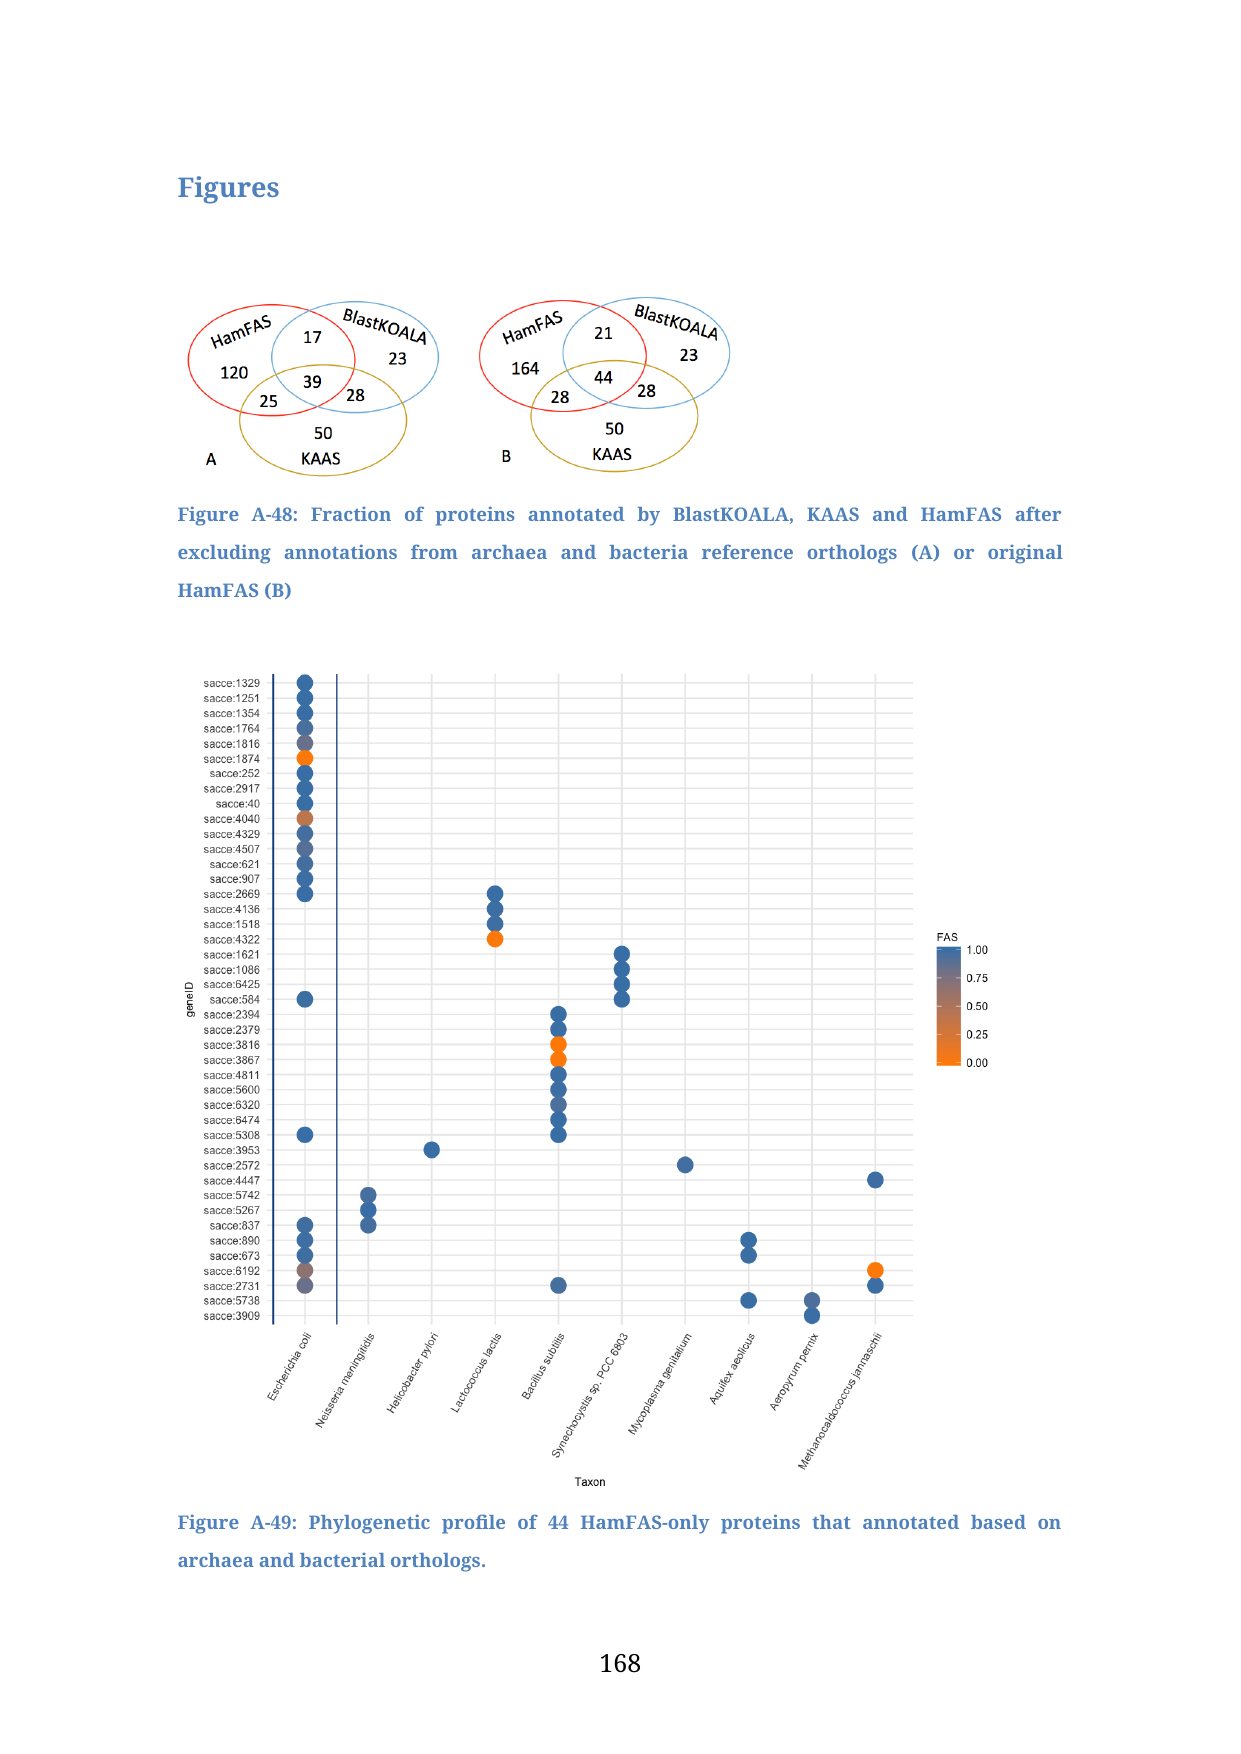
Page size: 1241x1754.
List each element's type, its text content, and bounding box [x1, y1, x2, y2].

subtitle Figures [177, 168, 1063, 205]
picture [177, 275, 740, 485]
picture [177, 667, 1003, 1493]
